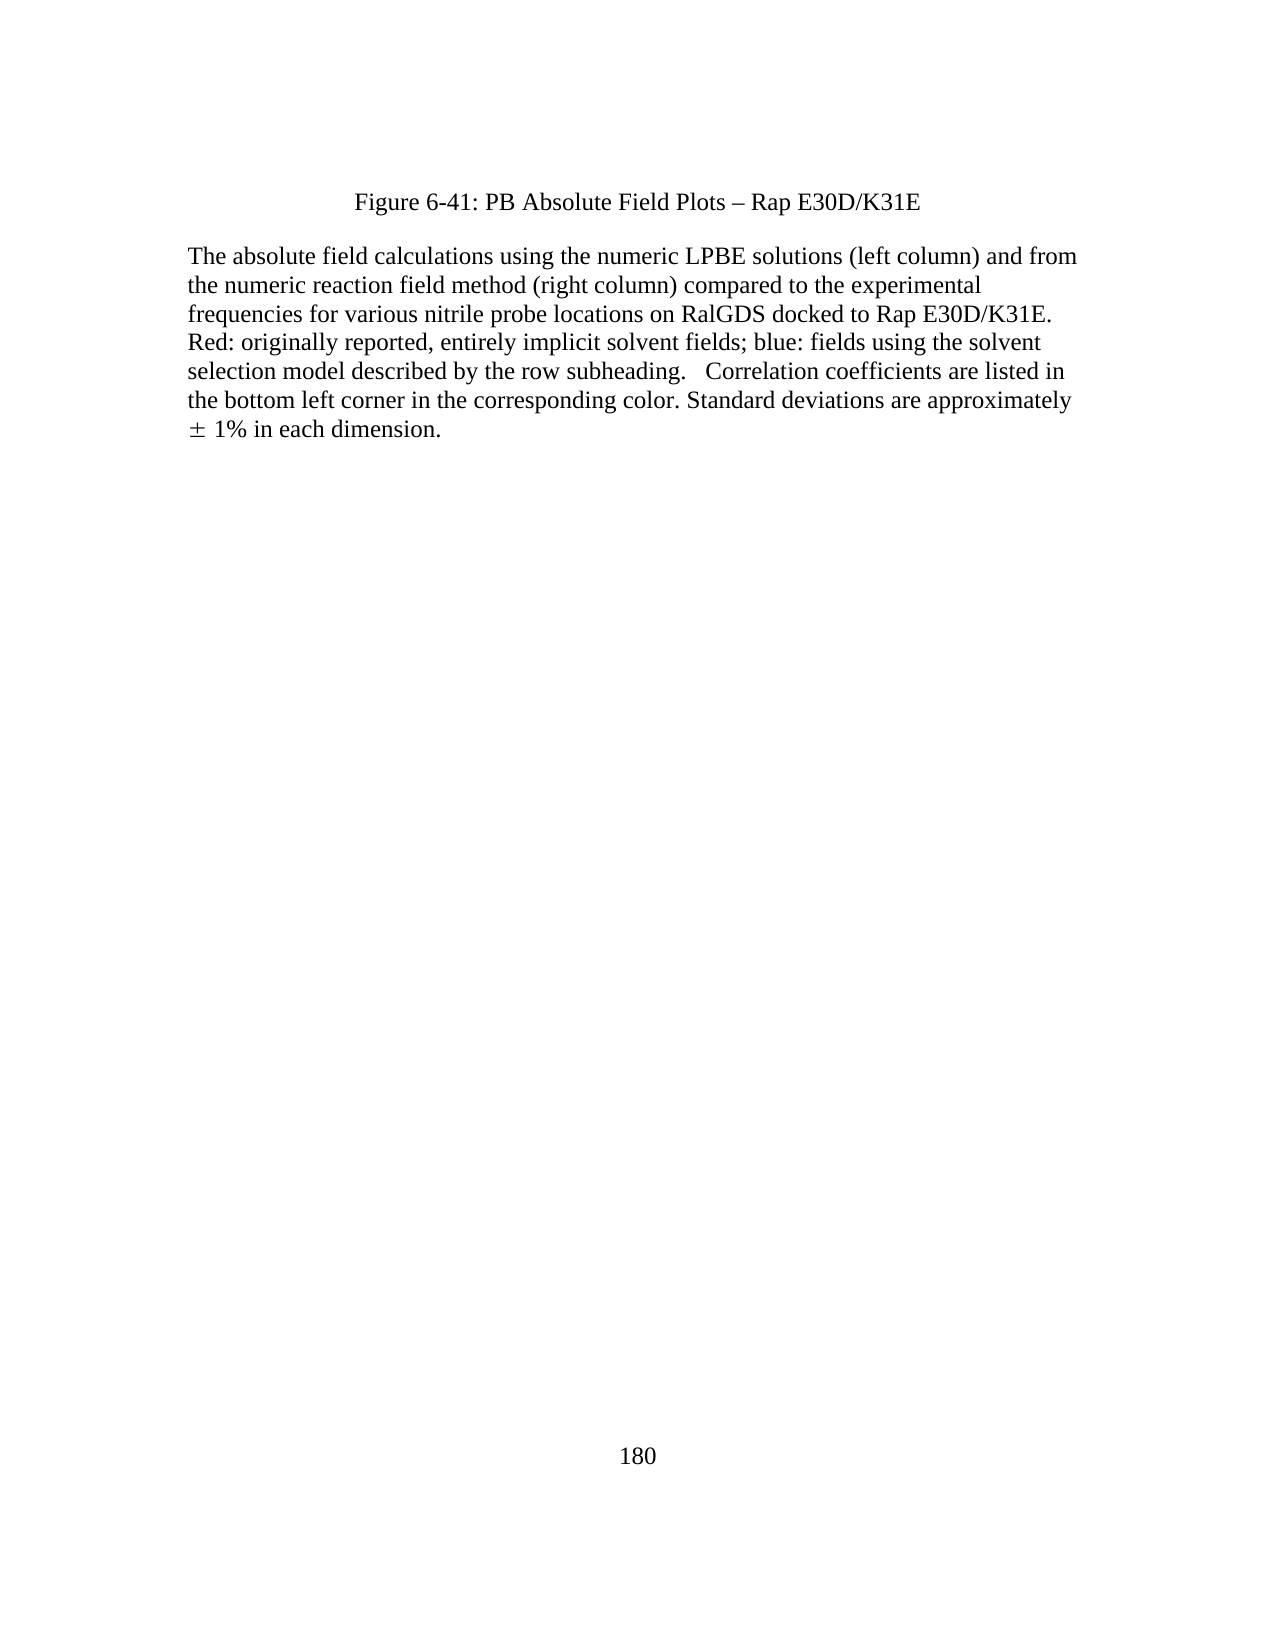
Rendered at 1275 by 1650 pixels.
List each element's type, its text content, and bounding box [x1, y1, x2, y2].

text The absolute field calculations using the numeric LPBE solutions (left column) and from the numeric reaction field method (right column) compared to the experimental frequencies for various nitrile probe locations on RalGDS docked to Rap E30D/K31E. Red: originally reported, entirely implicit solvent fields; blue: fields using the solvent selection model described by the row subheading. Correlation coefficients are listed in the bottom left corner in the corresponding color. Standard deviations are approximately 1% in each dimension. [187, 241, 1087, 442]
